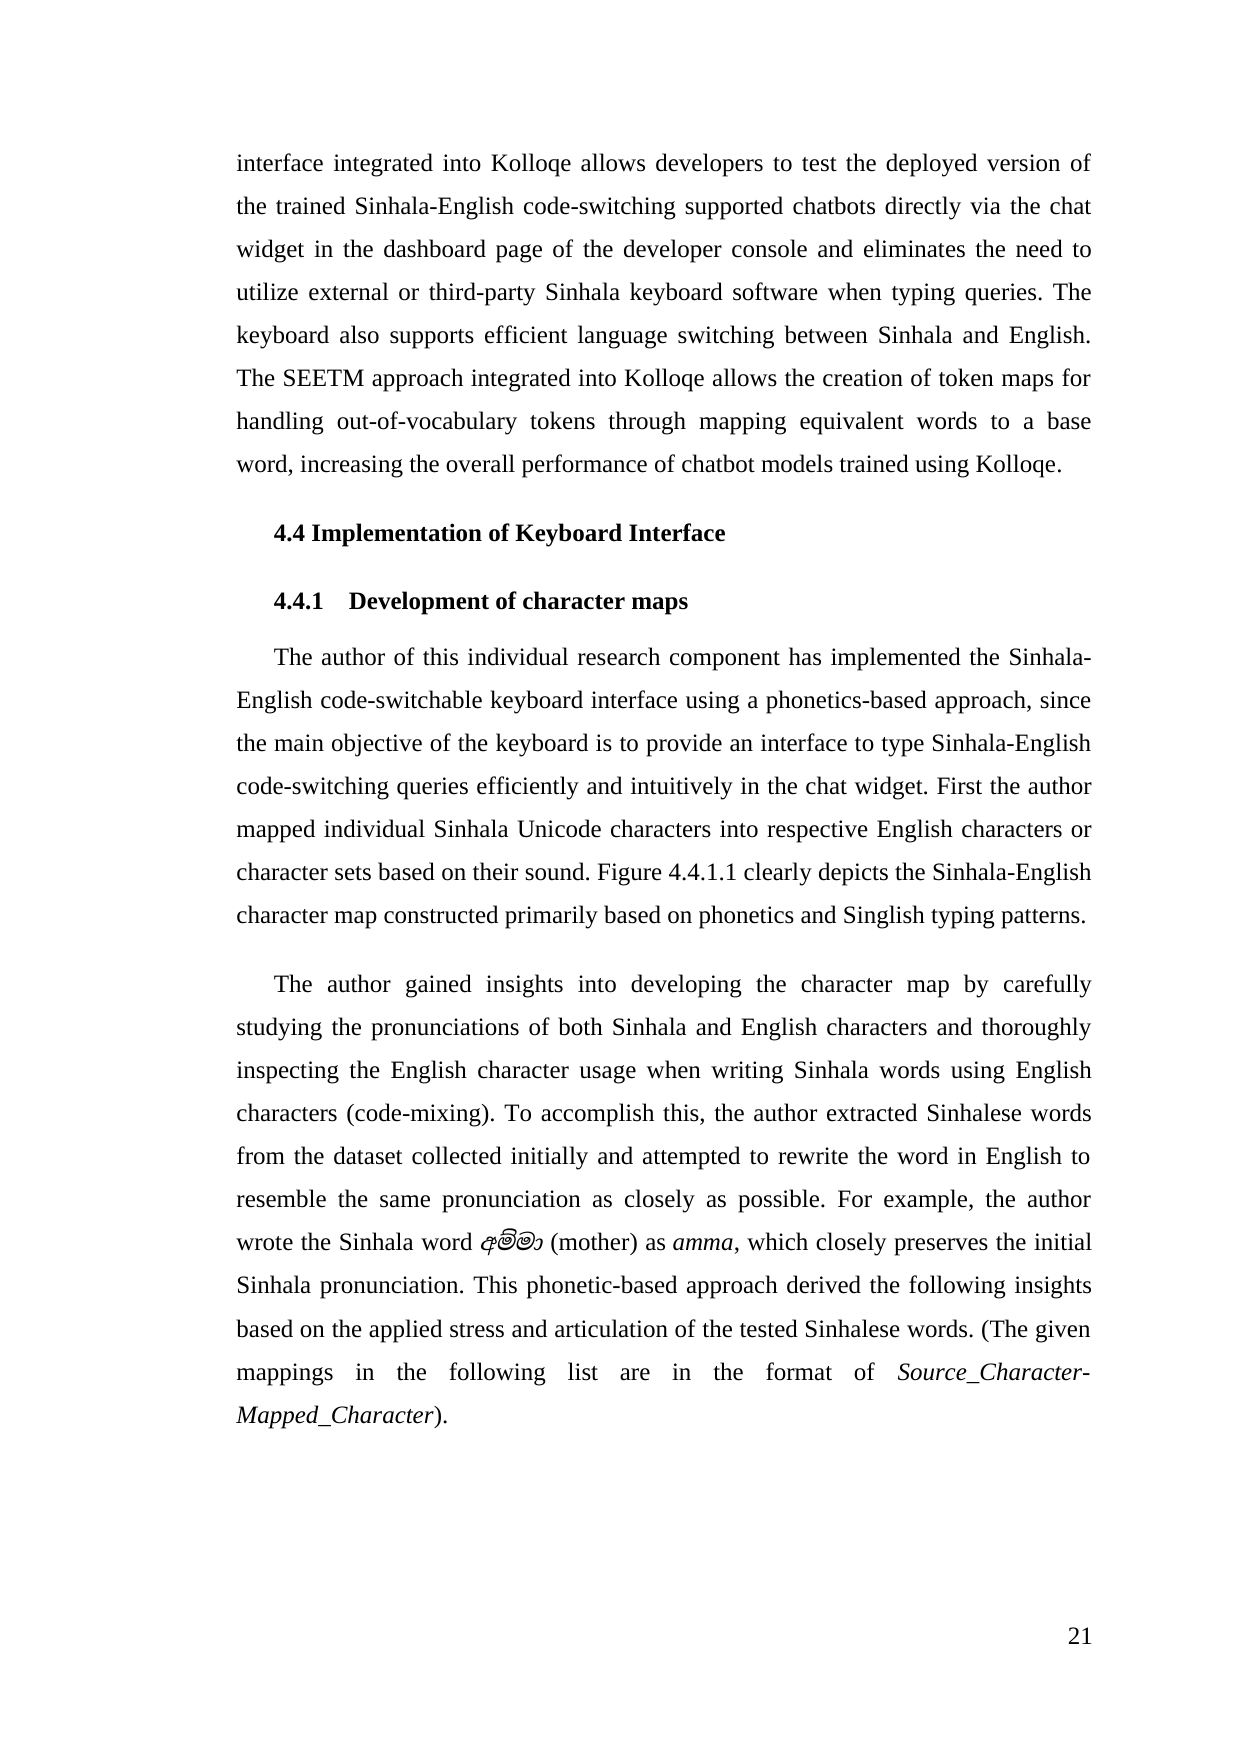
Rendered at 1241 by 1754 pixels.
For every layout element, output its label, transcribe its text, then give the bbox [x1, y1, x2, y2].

text The author gained insights into developing the character map by carefully studying the pronunciations of both Sinhala and English characters and thoroughly inspecting the English character usage when writing Sinhala words using English characters (code-mixing). To accomplish this, the author extracted Sinhalese words from the dataset collected initially and attempted to rewrite the word in English to resemble the same pronunciation as closely as possible. For example, the author wrote the Sinhala word අම්මා (mother) as amma, which closely preserves the initial Sinhala pronunciation. This phonetic-based approach derived the following insights based on the applied stress and articulation of the tested Sinhalese words. (The given mappings in the following list are in the format of Source_Character-Mapped_Character). [236, 969, 1092, 1429]
text The author of this individual research component has implemented the Sinhala-English code-switchable keyboard interface using a phonetics-based approach, since the main objective of the keyboard is to provide an interface to type Sinhala-English code-switching queries efficiently and intuitively in the chat widget. First the author mapped individual Sinhala Unicode characters into respective English characters or character sets based on their sound. Figure 4.4.1.1 clearly depicts the Sinhala-English character map constructed primarily based on phonetics and Singlish typing patterns. [236, 642, 1092, 929]
subtitle Development of character maps [274, 586, 1092, 614]
subtitle Implementation of Keyboard Interface [274, 518, 1092, 546]
